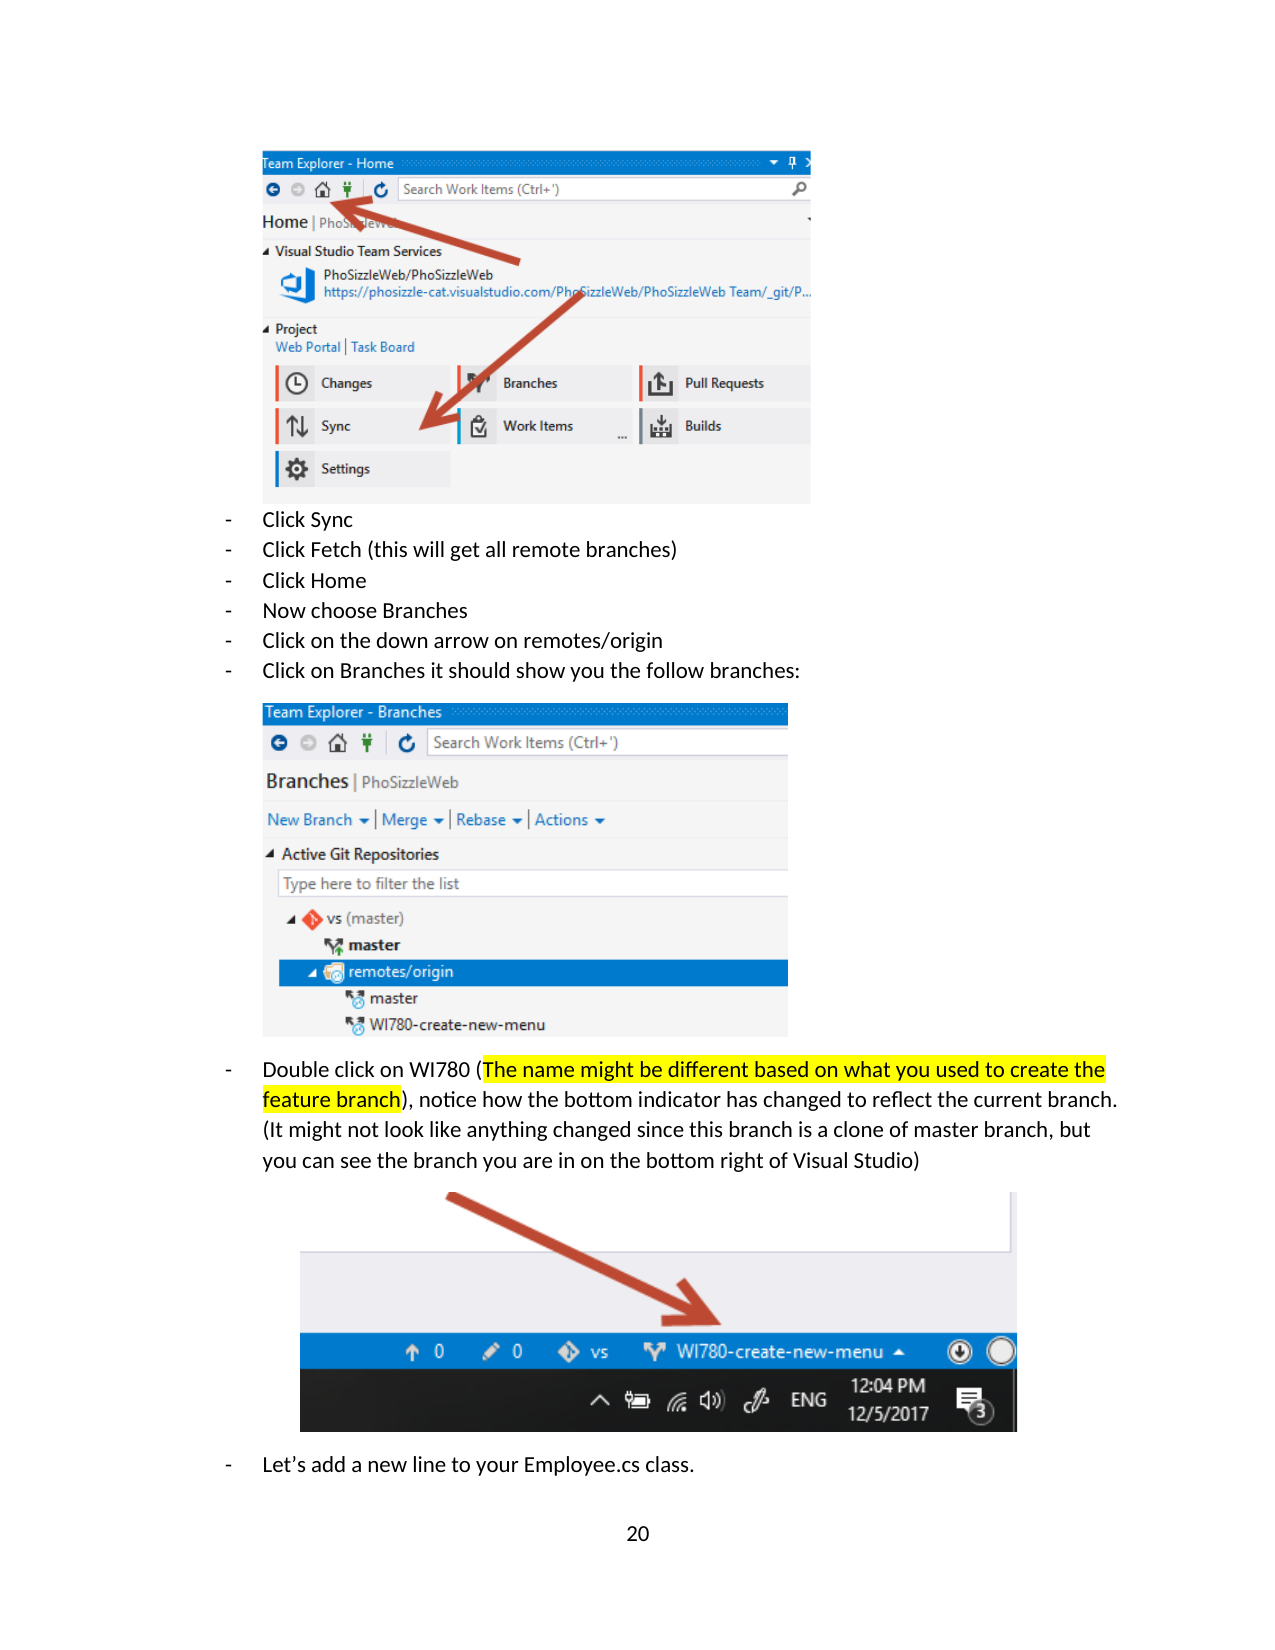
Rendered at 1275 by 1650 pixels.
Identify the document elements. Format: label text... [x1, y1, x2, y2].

picture [262, 150, 811, 504]
list Now choose Branches [225, 596, 1125, 624]
list Click on the down arrow on remotes/origin [225, 626, 1125, 654]
list Click Sync [225, 505, 1125, 533]
list Click on Branches it should show you the follow branches: [225, 656, 1125, 684]
list Click Fetch (this will get all remote branches) [225, 536, 1125, 563]
picture [262, 703, 788, 1037]
list Double click on WI780 (The name might be different based on what you used to create the feature branch), notice how the bottom indicator has changed to reflect the current branch. (It might not look like anything changed since this branch is a clone of master branch, but you can see the branch you are in on the bottom right of Visual Studio) [225, 1055, 1125, 1174]
list Click Home [225, 566, 1125, 594]
picture [300, 1192, 1018, 1432]
list Let’s add a new line to your Employee.cs class. [225, 1451, 1125, 1478]
